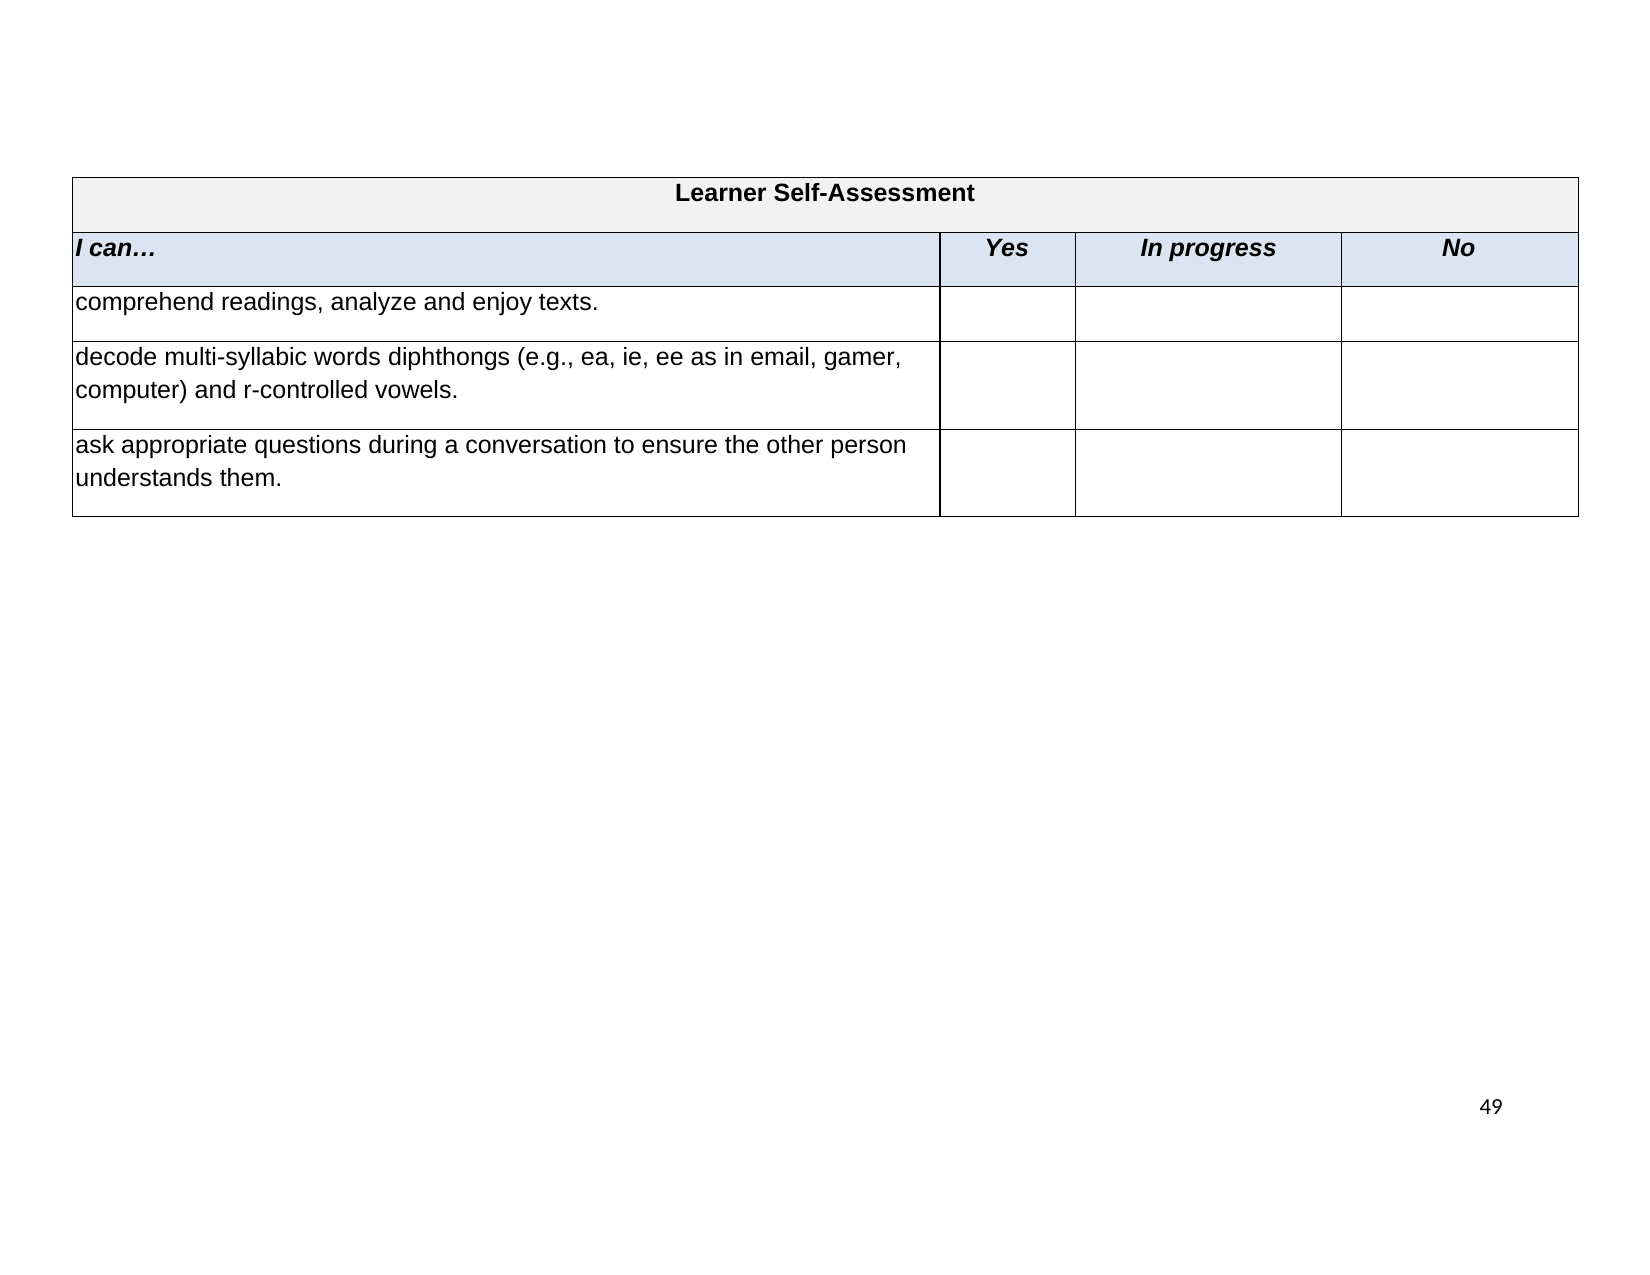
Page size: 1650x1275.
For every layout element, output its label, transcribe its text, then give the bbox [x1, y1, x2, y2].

table_cell [1342, 342, 1578, 428]
table_cell Yes [941, 233, 1075, 286]
table_cell I can… [73, 233, 939, 286]
table_cell [1076, 430, 1341, 516]
table_cell [941, 430, 1075, 516]
table_cell ask appropriate questions during a conversation to ensure the other person understands them. [73, 430, 939, 516]
table_cell In progress [1076, 233, 1341, 286]
table_cell [1342, 287, 1578, 341]
table_cell [1076, 287, 1341, 341]
table_cell Learner Self-Assessment [73, 178, 1578, 232]
table_cell [941, 342, 1075, 428]
table_cell decode multi-syllabic words diphthongs (e.g., ea, ie, ee as in email, gamer, computer) and r-controlled vowels. [73, 342, 939, 428]
table_cell [1342, 430, 1578, 516]
table_cell comprehend readings, analyze and enjoy texts. [73, 287, 939, 341]
table_cell No [1342, 233, 1578, 286]
table_cell [1076, 342, 1341, 428]
table_cell [941, 287, 1075, 341]
